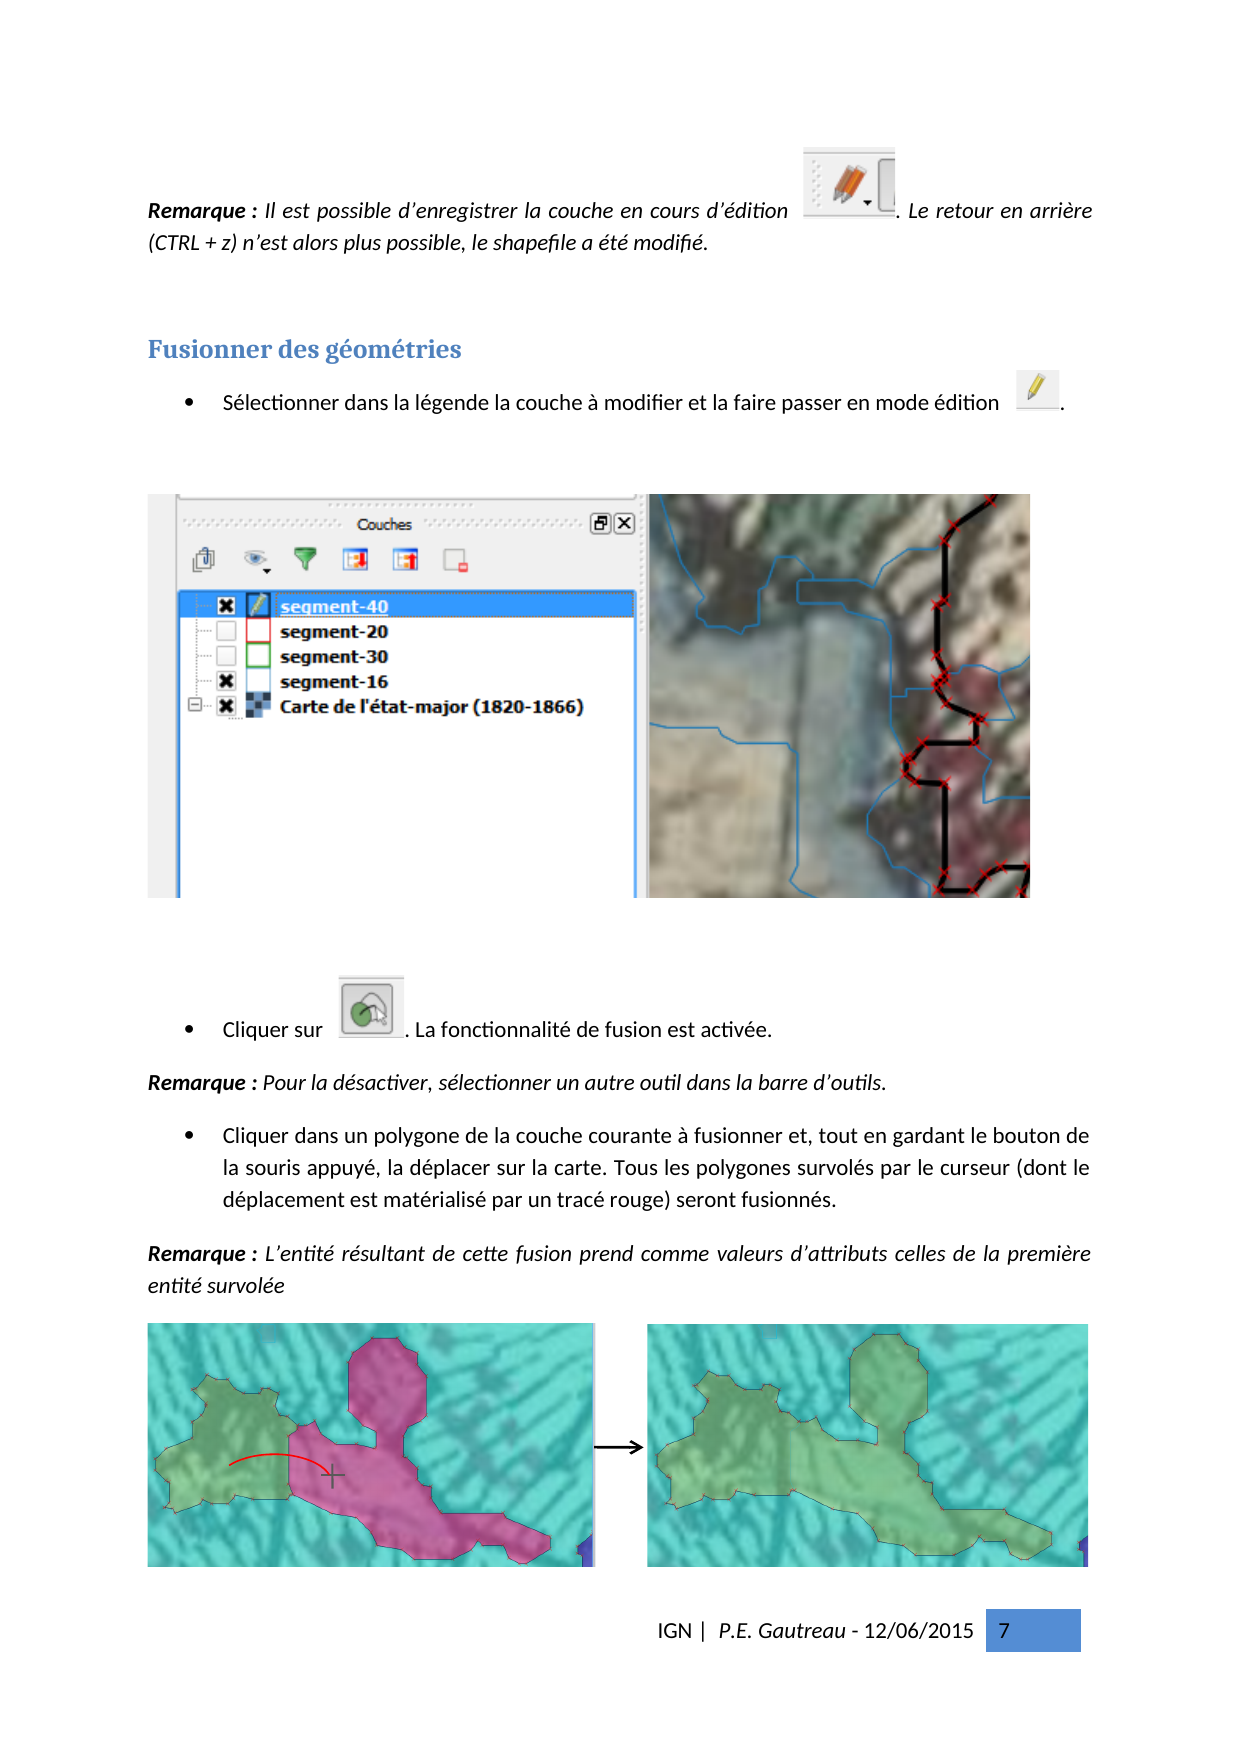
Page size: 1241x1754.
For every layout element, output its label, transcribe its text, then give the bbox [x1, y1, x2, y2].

picture [147, 1323, 596, 1567]
list Cliquer sur . La fonctionnalité de fusion est activée. [185, 975, 1093, 1043]
picture [147, 494, 1031, 898]
picture [338, 975, 405, 1038]
picture [1016, 370, 1060, 411]
text Remarque : Il est possible d’enregistrer la couche en cours d’édition . Le retour en arrière (CTRL + z) n’est alors plus possible, le shapefile a été modifié. [148, 148, 1093, 256]
text Remarque : Pour la désactiver, sélectionner un autre outil dans la barre d’outils. [148, 1068, 1093, 1096]
picture [647, 1324, 1089, 1567]
text Remarque : L’entité résultant de cette fusion prend comme valeurs d’attributs celles de la première entité survolée [148, 1239, 1093, 1299]
list Cliquer dans un polygone de la couche courante à fusionner et, tout en gardant le bouton de la souris appuyé, la déplacer sur la carte. Tous les polygones survolés par le curseur (dont le déplacement est matérialisé par un tracé rouge) seront fusionnés. [185, 1121, 1093, 1214]
list Sélectionner dans la légende la couche à modifier et la faire passer en mode édition . [185, 370, 1093, 416]
picture [803, 147, 896, 219]
subtitle Fusionner des géométries [148, 334, 1093, 365]
